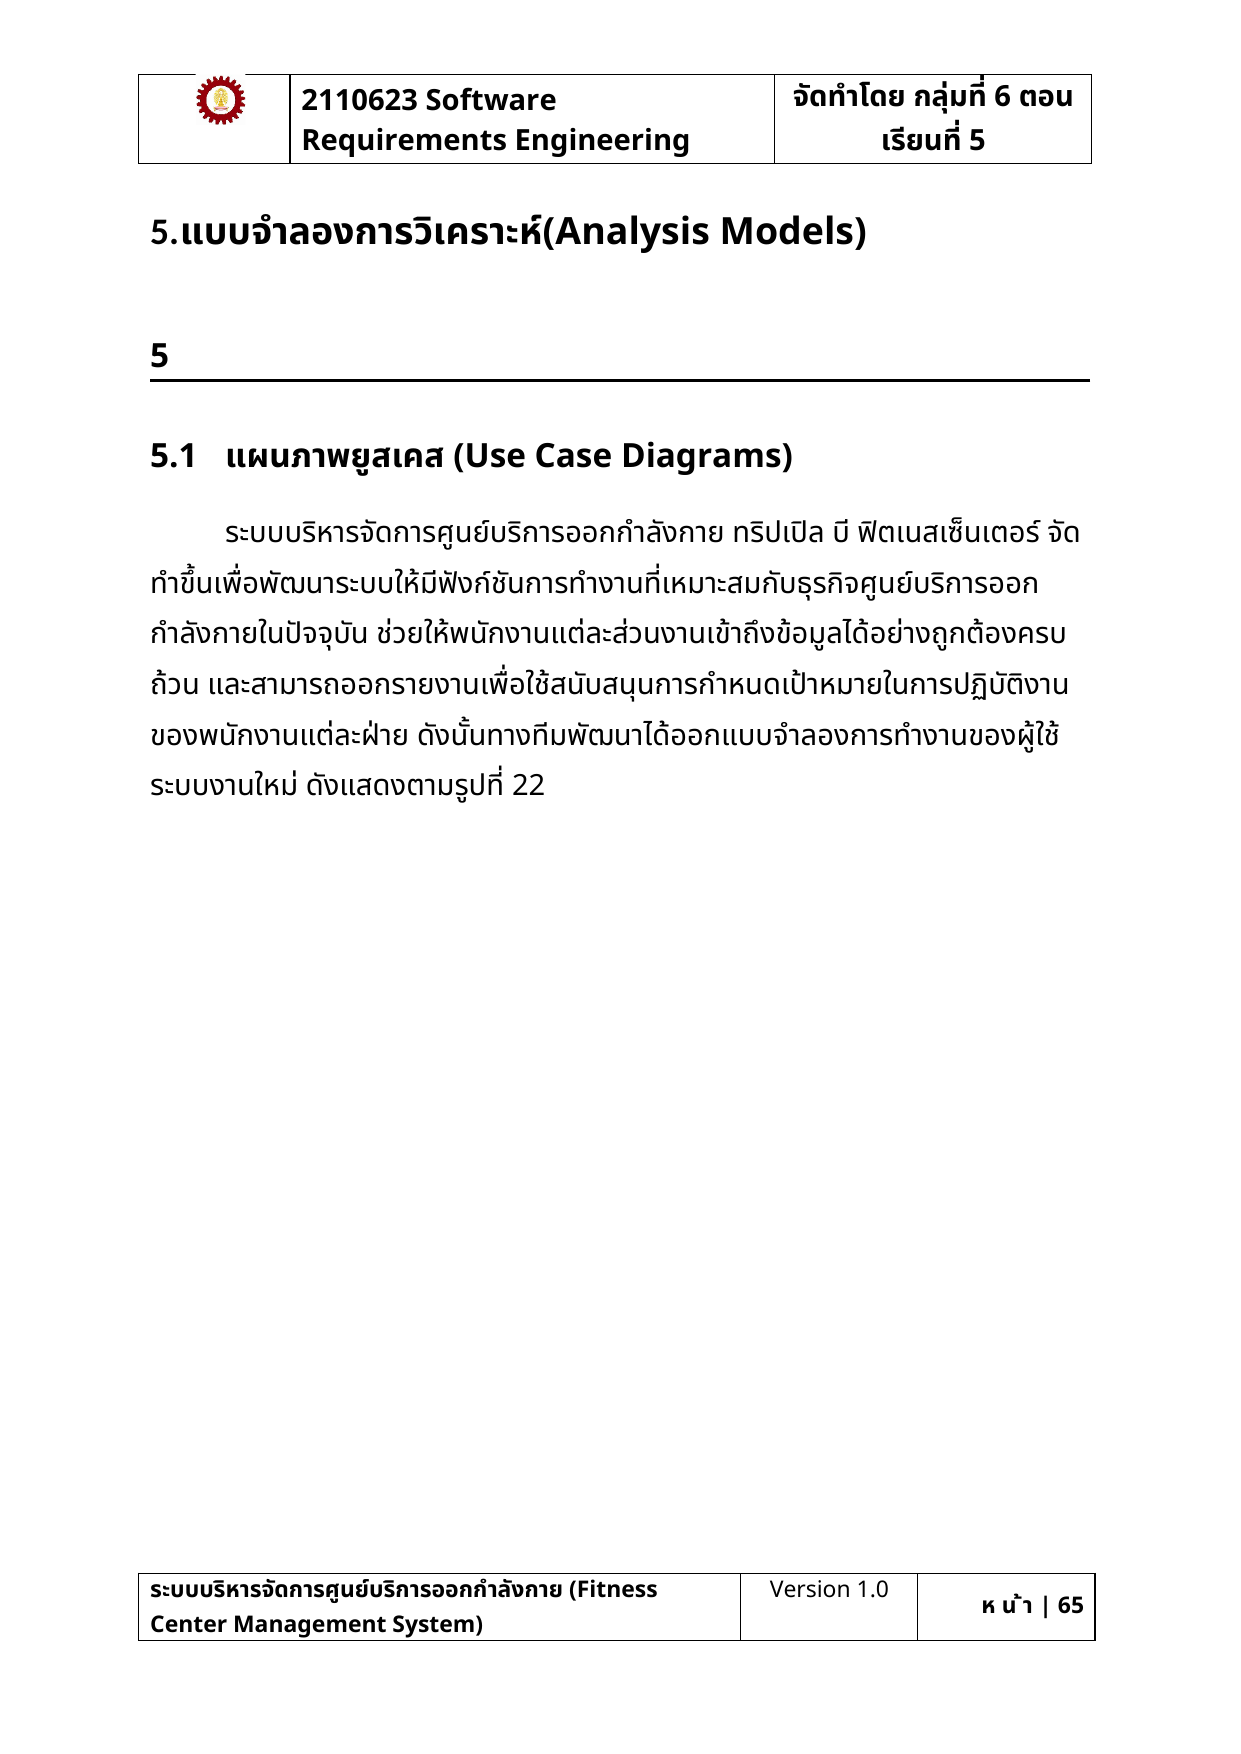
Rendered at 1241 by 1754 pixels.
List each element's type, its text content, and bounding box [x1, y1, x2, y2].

text ระบบบริหารจัดการศูนย์บริการออกกำลังกาย ทริปเปิล บี ฟิตเนสเซ็นเตอร์ จัดทำขึ้นเพื่อพัฒนาระบบให้มีฟังก์ชันการทำงานที่เหมาะสมกับธุรกิจศูนย์บริการออกกำลังกายในปัจจุบัน ช่วยให้พนักงานแต่ละส่วนงานเข้าถึงข้อมูลได้อย่างถูกต้องครบถ้วน และสามารถออกรายงานเพื่อใช้สนับสนุนการกำหนดเป้าหมายในการปฏิบัติงานของพนักงานแต่ละฝ่าย ดังนั้นทางทีมพัฒนาได้ออกแบบจำลองการทำงานของผู้ใช้ระบบงานใหม่ ดังแสดงตามรูปที่ 22 [150, 511, 1090, 809]
subtitle แบบจำลองการวิเคราะห์ (Analysis Models) [150, 204, 1090, 261]
subtitle แผนภาพยูสเคส (Use Case Diagrams) [150, 432, 1090, 482]
picture [195, 74, 246, 125]
